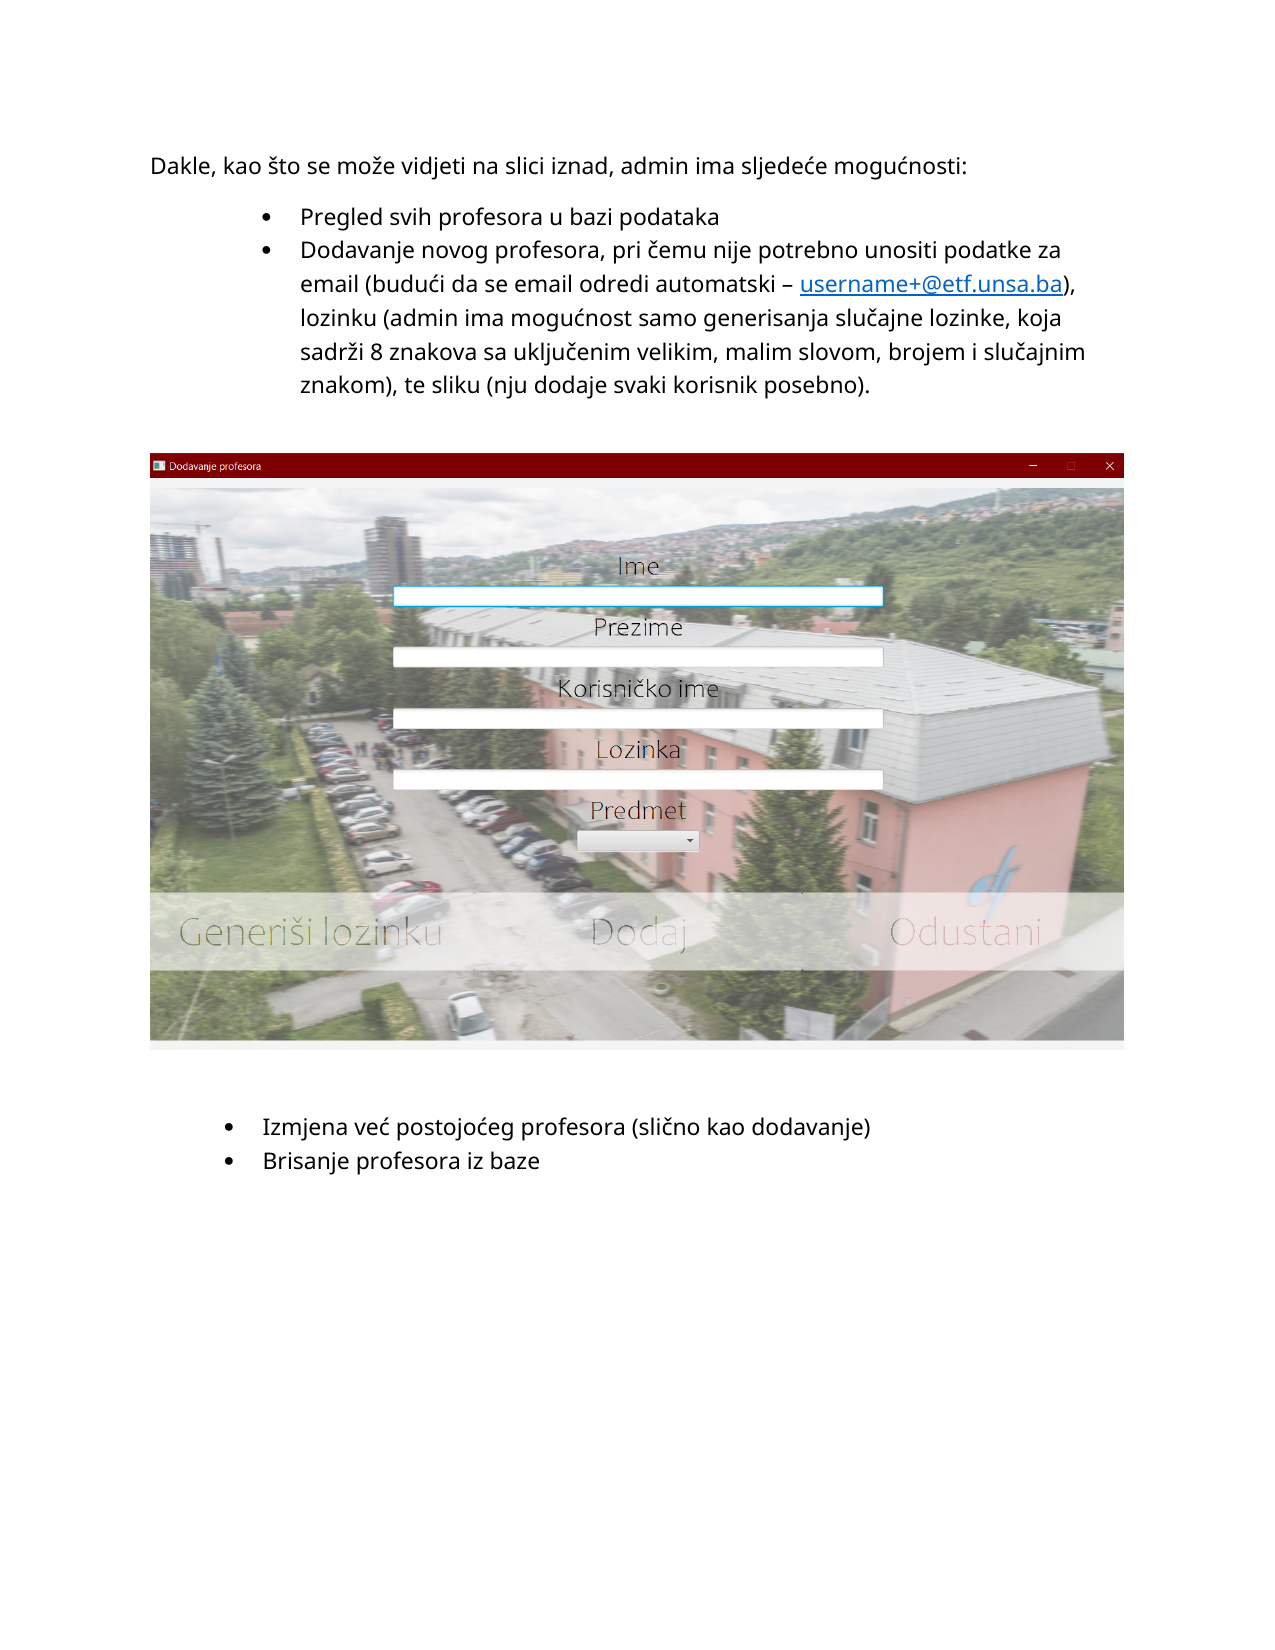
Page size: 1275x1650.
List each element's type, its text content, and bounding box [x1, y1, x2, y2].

list Pregled svih profesora u bazi podataka [262, 200, 1125, 232]
list Izmjena već postojoćeg profesora (slično kao dodavanje) [225, 1111, 1125, 1142]
picture [150, 453, 1124, 1050]
list Brisanje profesora iz baze [225, 1145, 1125, 1176]
list Dodavanje novog profesora, pri čemu nije potrebno unositi podatke za email (budući da se email odredi automatski – username+@etf.unsa.ba), lozinku (admin ima mogućnost samo generisanja slučajne lozinke, koja sadrži 8 znakova sa uključenim velikim, malim slovom, brojem i slučajnim znakom), te sliku (nju dodaje svaki korisnik posebno). [262, 234, 1125, 400]
text Dakle, kao što se može vidjeti na slici iznad, admin ima sljedeće mogućnosti: [150, 150, 1125, 181]
